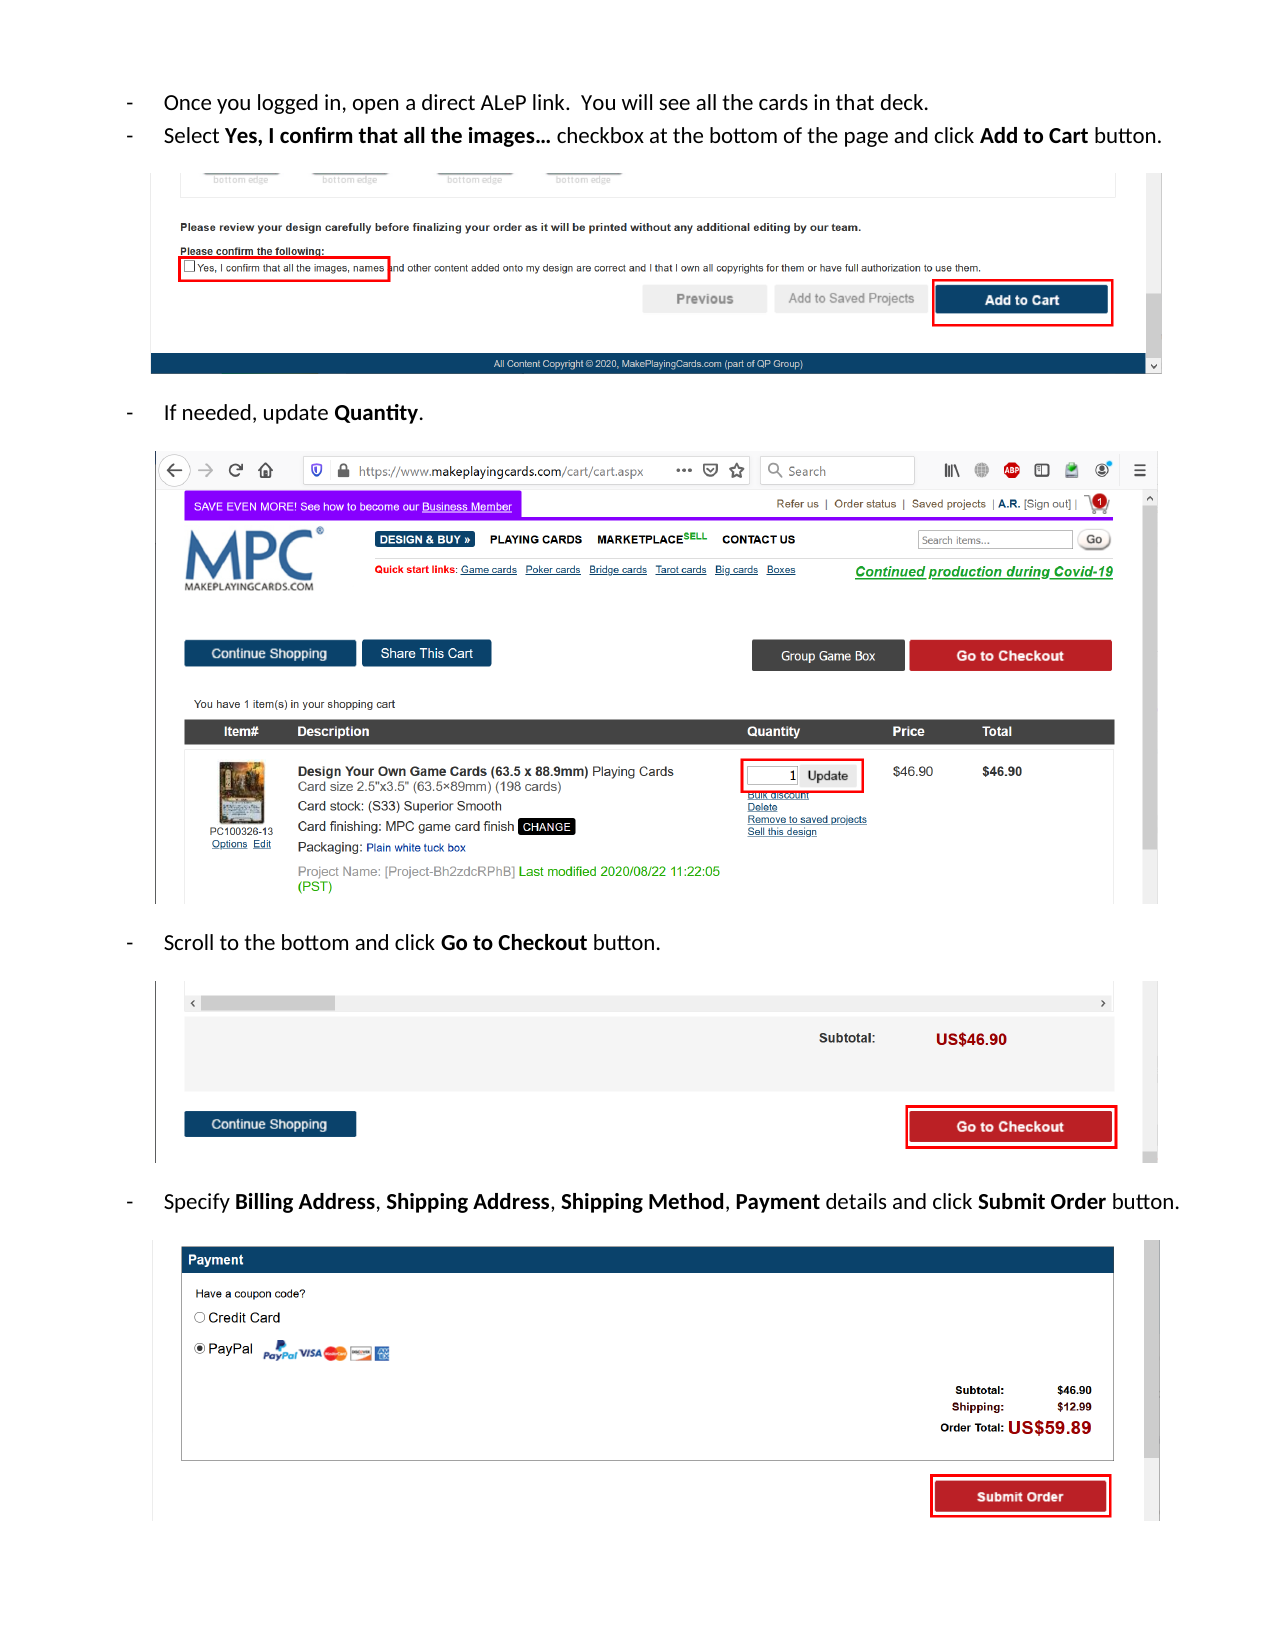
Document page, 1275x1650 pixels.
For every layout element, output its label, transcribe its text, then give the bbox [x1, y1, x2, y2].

list If needed, update Quantity. [126, 398, 1186, 426]
picture [150, 173, 1162, 374]
picture [155, 451, 1158, 904]
list Once you logged in, open a direct ALeP link. You will see all the cards in that deck. [126, 88, 1186, 117]
picture [155, 981, 1158, 1163]
list Specify Billing Address, Shipping Address, Shipping Method, Payment details and click Submit Order button. [126, 1187, 1186, 1215]
list Scroll to the bottom and click Go to Checkout button. [126, 928, 1186, 956]
picture [152, 1240, 1160, 1521]
list Select Yes, I confirm that all the images… checkbox at the bottom of the page and click Add to Cart button. [126, 121, 1186, 149]
